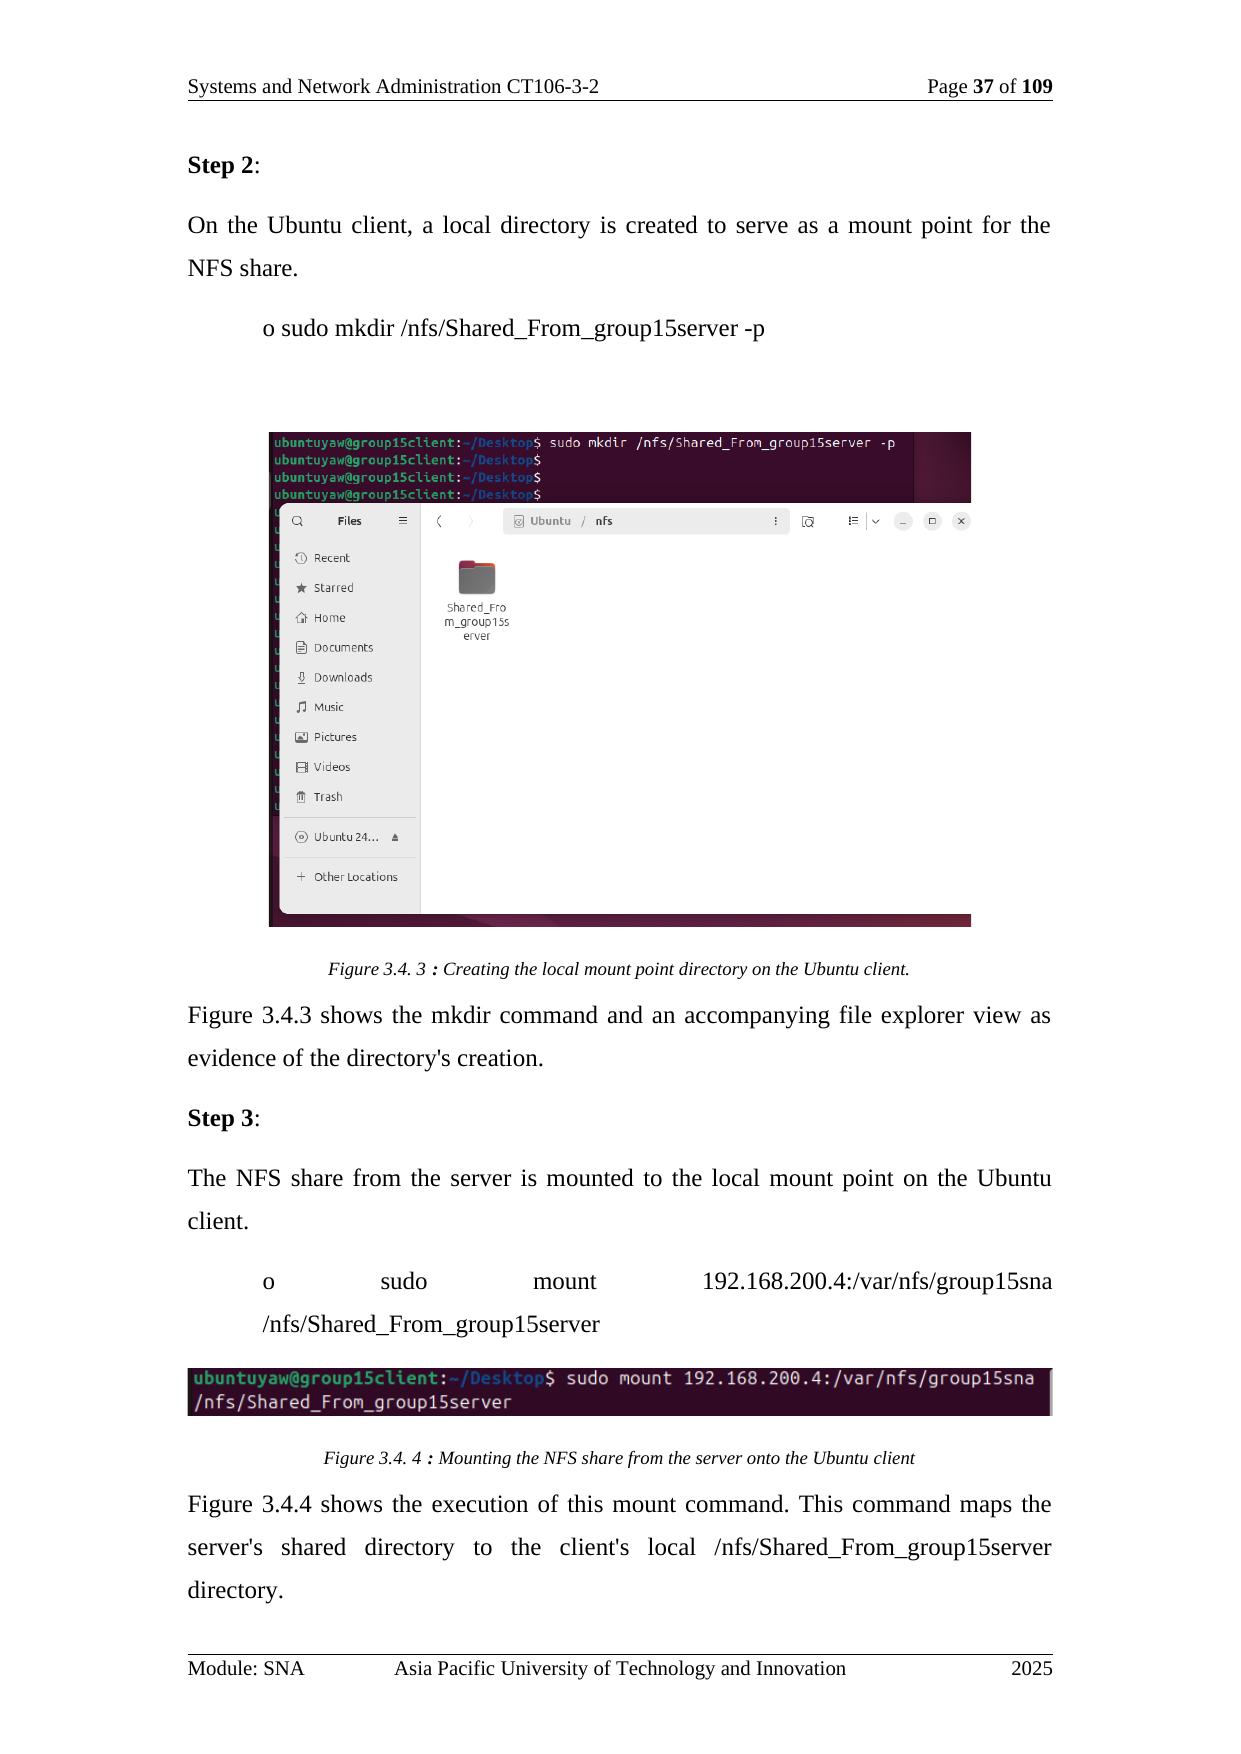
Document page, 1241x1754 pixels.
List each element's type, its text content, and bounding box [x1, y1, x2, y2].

text Figure 3.4. 4 : Mounting the NFS share from the server onto the Ubuntu client [187, 1447, 1053, 1468]
text Figure 3.4. 3 : Creating the local mount point directory on the Ubuntu client. [187, 958, 1053, 979]
text Step 3: [187, 1103, 1053, 1132]
text Figure 3.4.4 shows the execution of this mount command. This command maps the server's shared directory to the client's local /nfs/Shared_From_group15server directory. [187, 1489, 1053, 1604]
text o sudo mount 192.168.200.4:/var/nfs/group15sna /nfs/Shared_From_group15server [262, 1266, 1053, 1338]
picture [187, 1368, 1053, 1416]
picture [268, 432, 972, 927]
text o sudo mkdir /nfs/Shared_From_group15server -p [187, 313, 1053, 341]
text On the Ubuntu client, a local directory is created to serve as a mount point for the NFS share. [187, 210, 1053, 282]
text Step 2: [187, 150, 1053, 179]
text The NFS share from the server is mounted to the local mount point on the Ubuntu client. [187, 1163, 1053, 1235]
text Figure 3.4.3 shows the mkdir command and an accompanying file explorer view as evidence of the directory's creation. [187, 1000, 1053, 1072]
